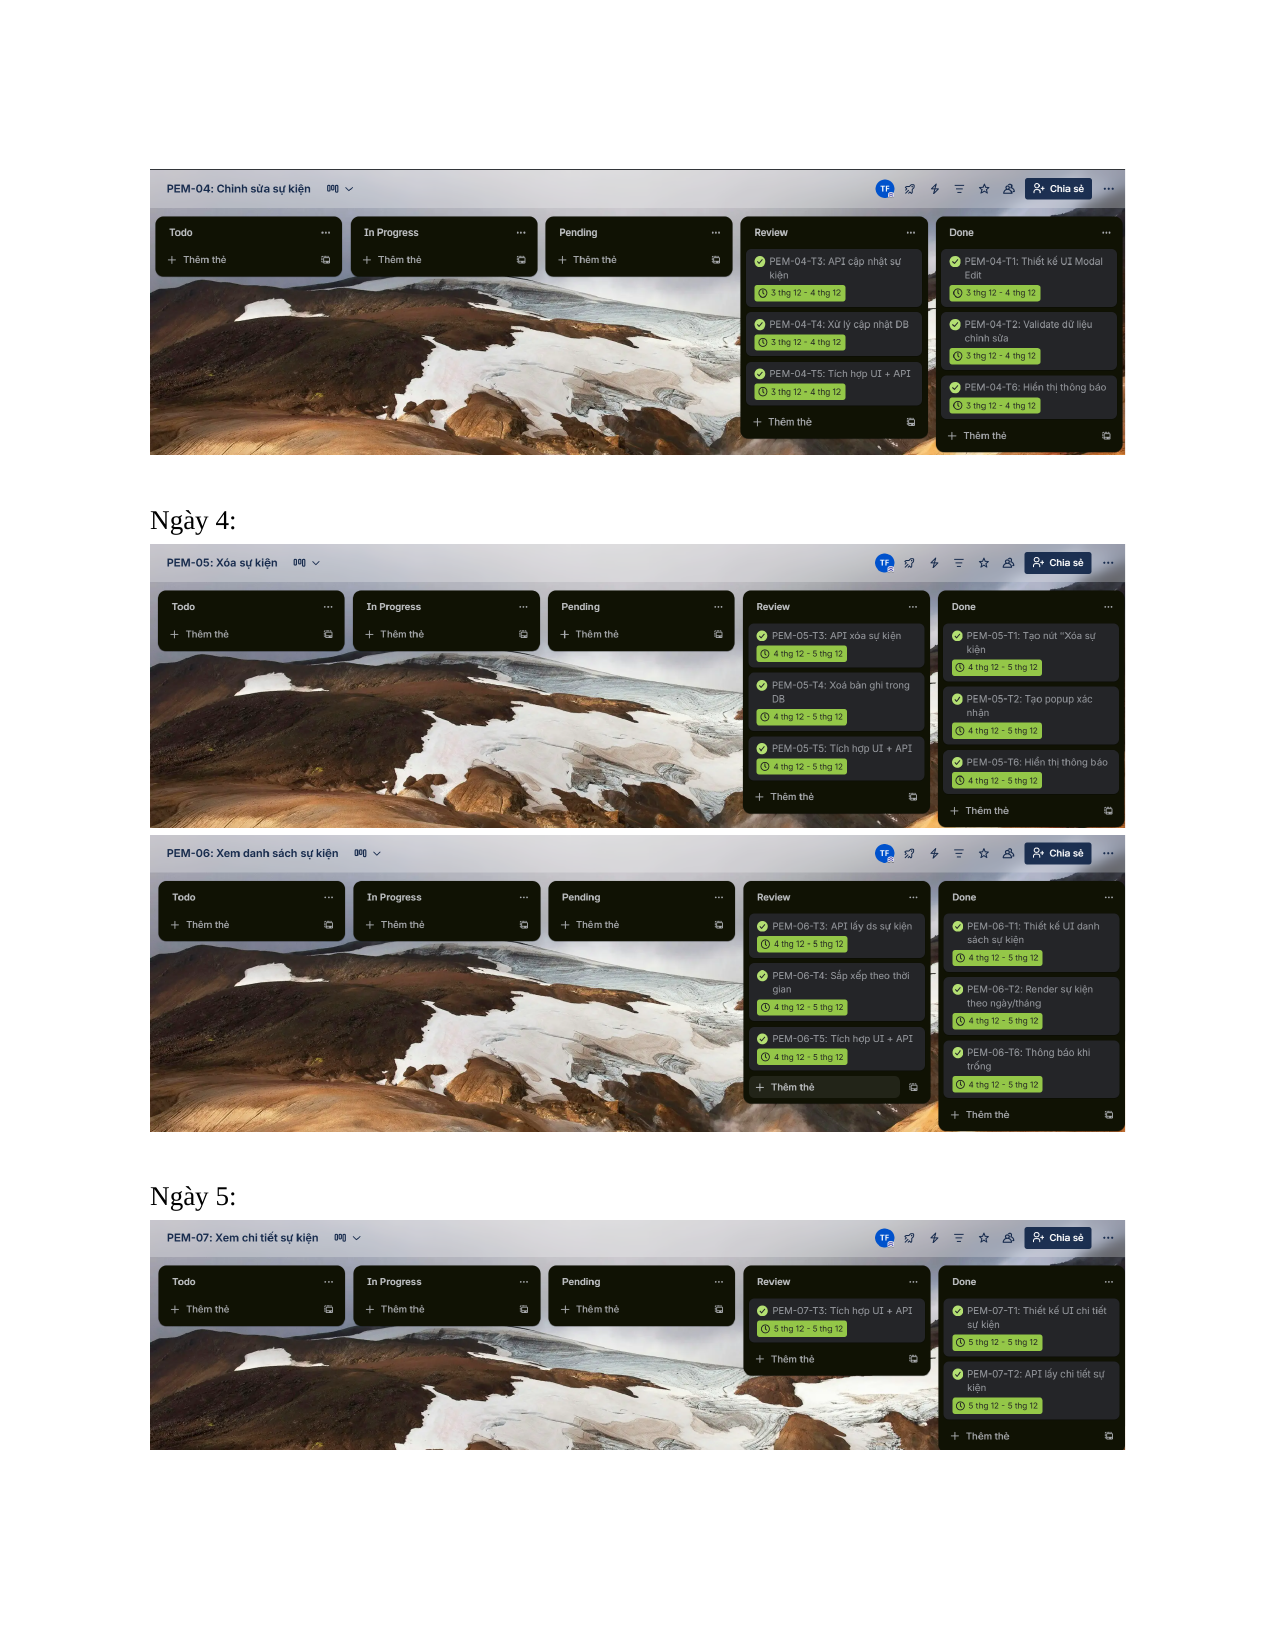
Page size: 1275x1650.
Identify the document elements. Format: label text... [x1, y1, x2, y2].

text Ngày 4: [150, 504, 1125, 535]
picture [150, 1220, 1125, 1450]
text Ngày 5: [150, 1180, 1125, 1212]
picture [150, 169, 1125, 455]
picture [150, 544, 1125, 828]
picture [150, 835, 1125, 1132]
